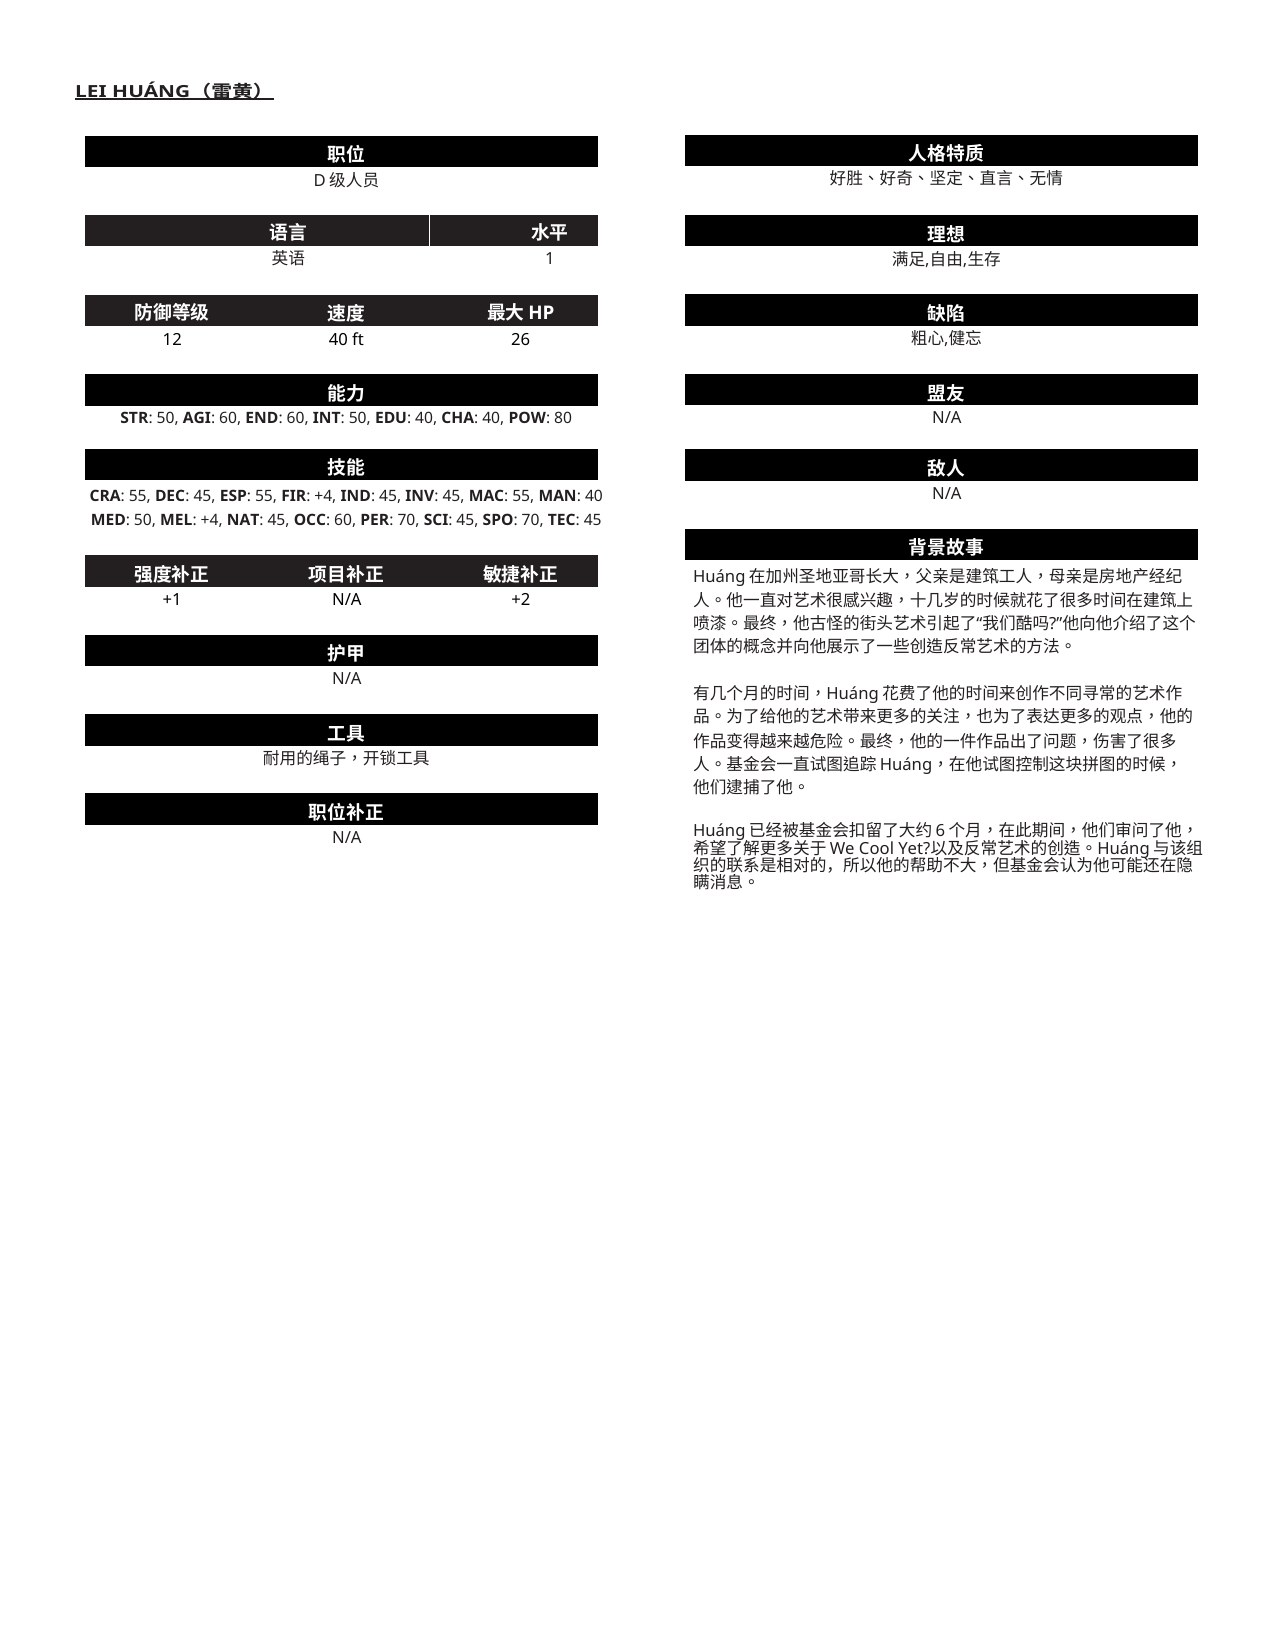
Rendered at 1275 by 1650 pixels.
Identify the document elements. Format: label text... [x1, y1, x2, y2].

text LEI HUÁNG（雷黄） [75, 78, 1248, 102]
